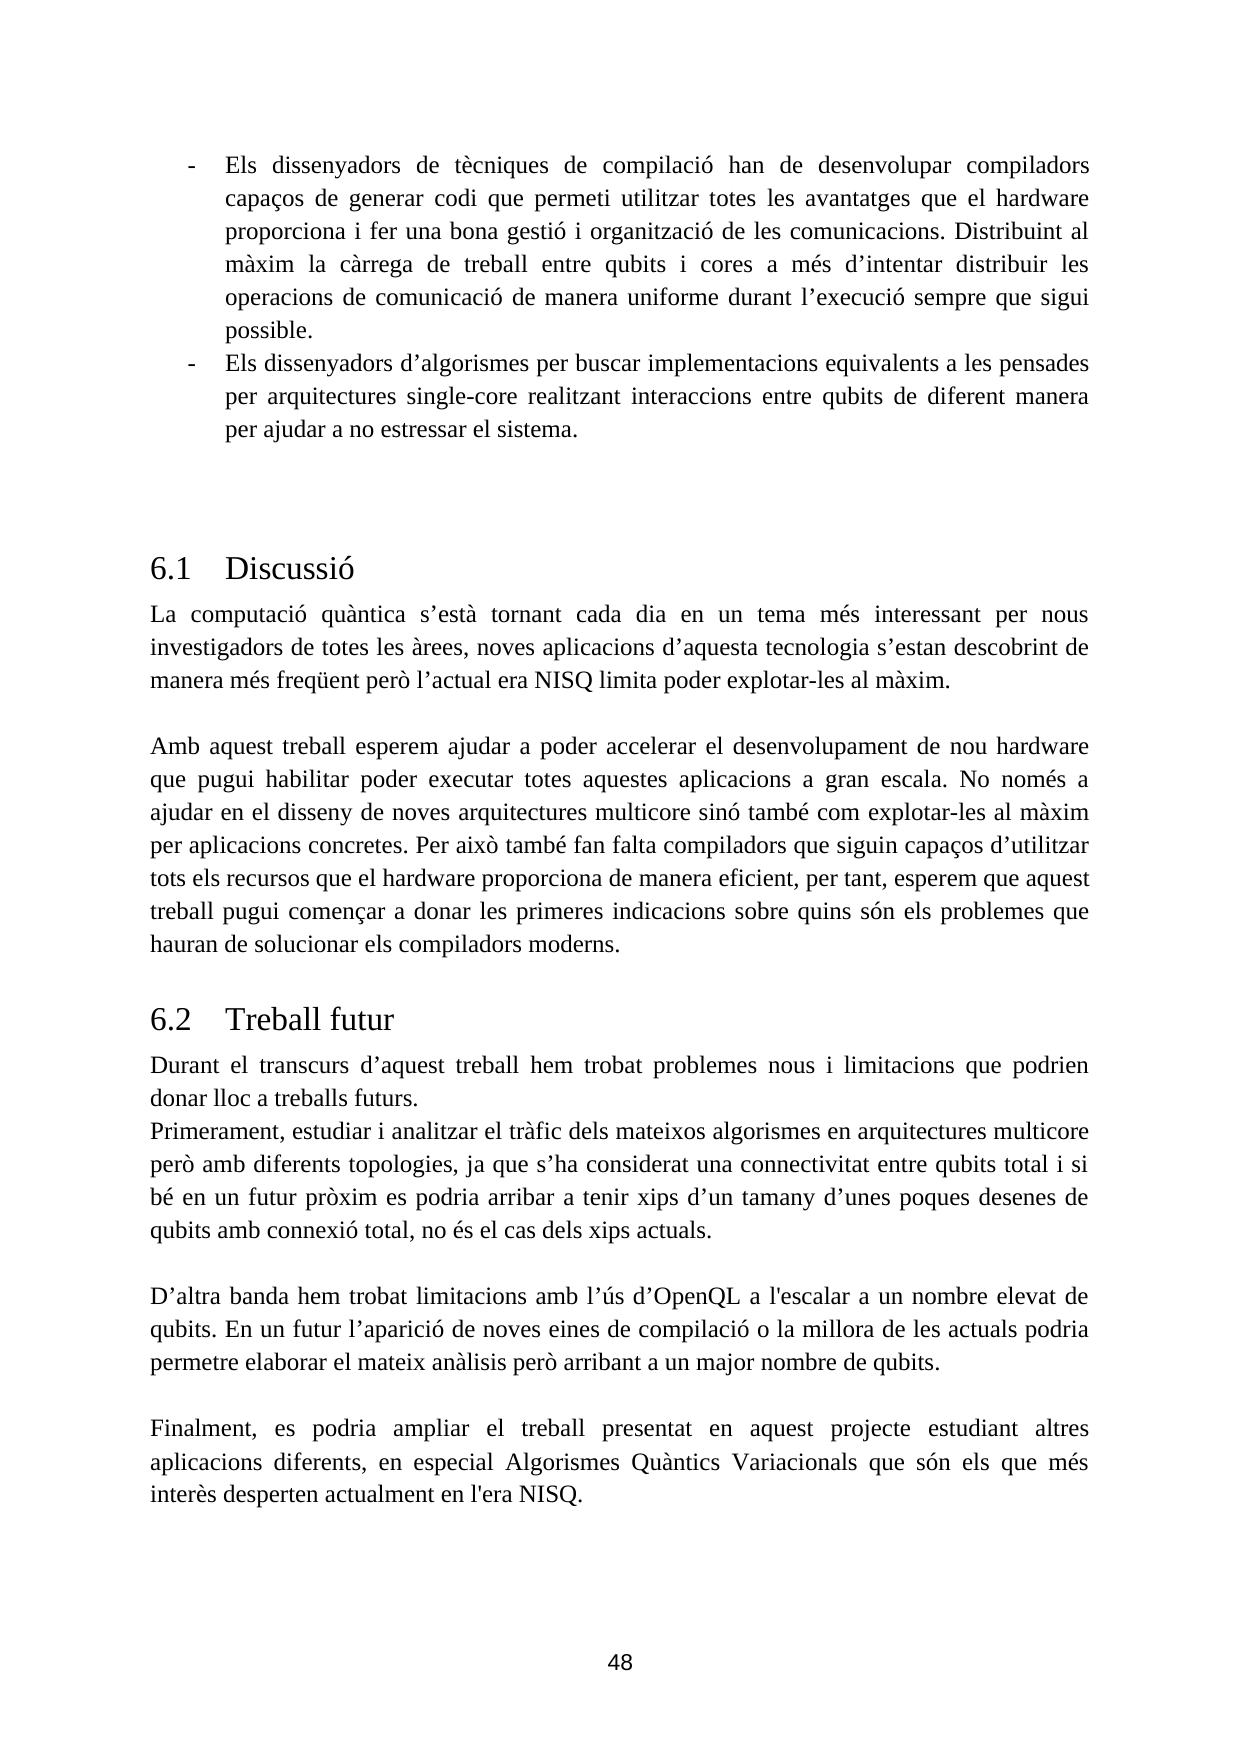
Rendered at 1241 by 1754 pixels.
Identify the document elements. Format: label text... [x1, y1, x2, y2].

text D’altra banda hem trobat limitacions amb l’ús d’OpenQL a l'escalar a un nombre elevat de qubits. En un futur l’aparició de noves eines de compilació o la millora de les actuals podria permetre elaborar el mateix anàlisis però arribant a un major nombre de qubits. [150, 1281, 1090, 1376]
text La computació quàntica s’està tornant cada dia en un tema més interessant per nous investigadors de totes les àrees, noves aplicacions d’aquesta tecnologia s’estan descobrint de manera més freqüent però l’actual era NISQ limita poder explotar-les al màxim. [150, 599, 1090, 693]
text Amb aquest treball esperem ajudar a poder accelerar el desenvolupament de nou hardware que pugui habilitar poder executar totes aquestes aplicacions a gran escala. No només a ajudar en el disseny de noves arquitectures multicore sinó també com explotar-les al màxim per aplicacions concretes. Per això també fan falta compiladors que siguin capaços d’utilitzar tots els recursos que el hardware proporciona de manera eficient, per tant, esperem que aquest treball pugui començar a donar les primeres indicacions sobre quins són els problemes que hauran de solucionar els compiladors moderns. [150, 731, 1090, 958]
text Finalment, es podria ampliar el treball presentat en aquest projecte estudiant altres aplicacions diferents, en especial Algorismes Quàntics Variacionals que són els que més interès desperten actualment en l'era NISQ. [150, 1413, 1090, 1508]
list Els dissenyadors d’algorismes per buscar implementacions equivalents a les pensades per arquitectures single-core realitzant interaccions entre qubits de diferent manera per ajudar a no estressar el sistema. [187, 348, 1090, 443]
list Els dissenyadors de tècniques de compilació han de desenvolupar compiladors capaços de generar codi que permeti utilitzar totes les avantatges que el hardware proporciona i fer una bona gestió i organització de les comunicacions. Distribuint al màxim la càrrega de treball entre qubits i cores a més d’intentar distribuir les operacions de comunicació de manera uniforme durant l’execució sempre que sigui possible. [187, 150, 1090, 344]
subtitle 6.1 Discussió [150, 548, 1090, 586]
text Primerament, estudiar i analitzar el tràfic dels mateixos algorismes en arquitectures multicore però amb diferents topologies, ja que s’ha considerat una connectivitat entre qubits total i si bé en un futur pròxim es podria arribar a tenir xips d’un tamany d’unes poques desenes de qubits amb connexió total, no és el cas dels xips actuals. [150, 1116, 1090, 1244]
text Durant el transcurs d’aquest treball hem trobat problemes nous i limitacions que podrien donar lloc a treballs futurs. [150, 1050, 1090, 1112]
subtitle 6.2 Treball futur [150, 999, 1090, 1038]
